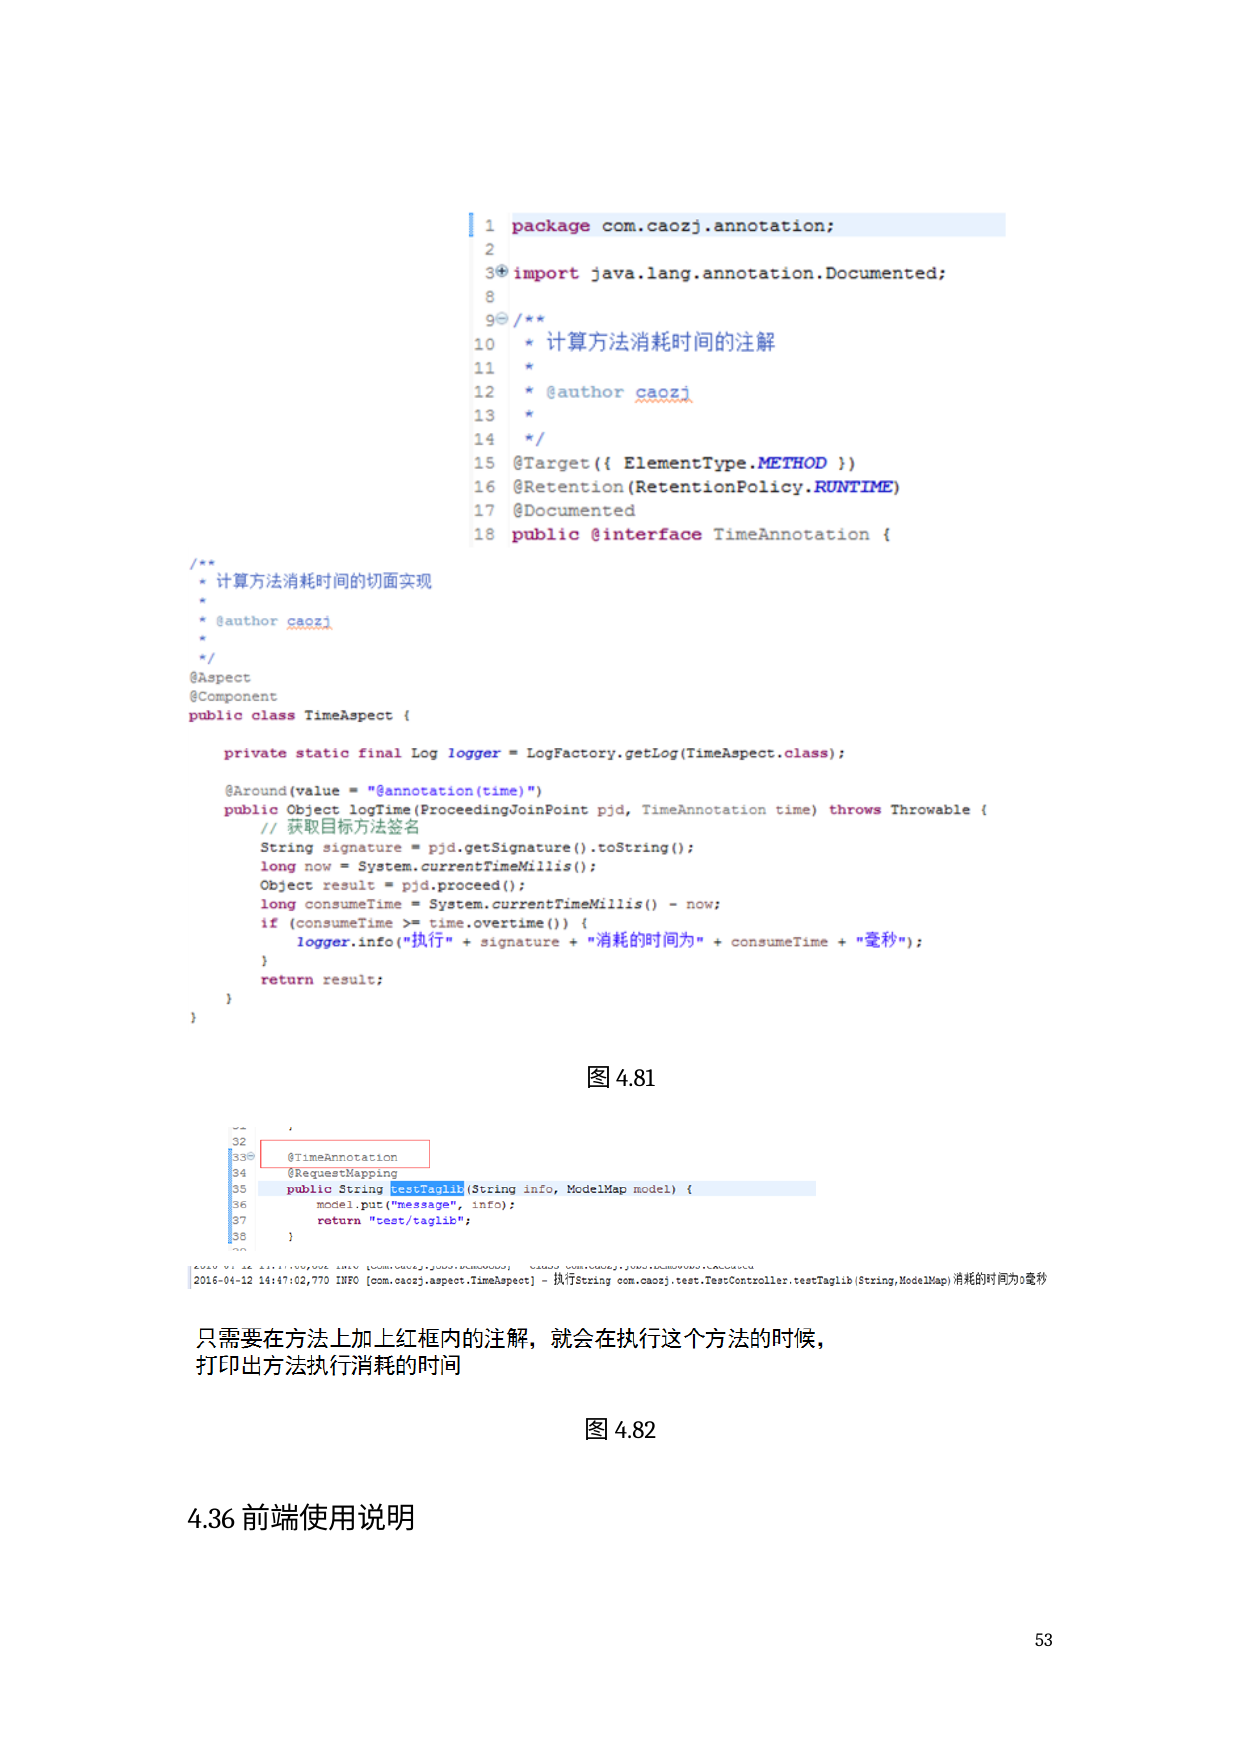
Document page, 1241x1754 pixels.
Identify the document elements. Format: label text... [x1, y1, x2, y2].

text 图4.82 [187, 1406, 1053, 1450]
picture [187, 184, 1006, 1041]
picture [187, 1114, 1053, 1389]
text 图4.81 [187, 1053, 1053, 1097]
text 4.36前端使用说明 [187, 1494, 1053, 1538]
